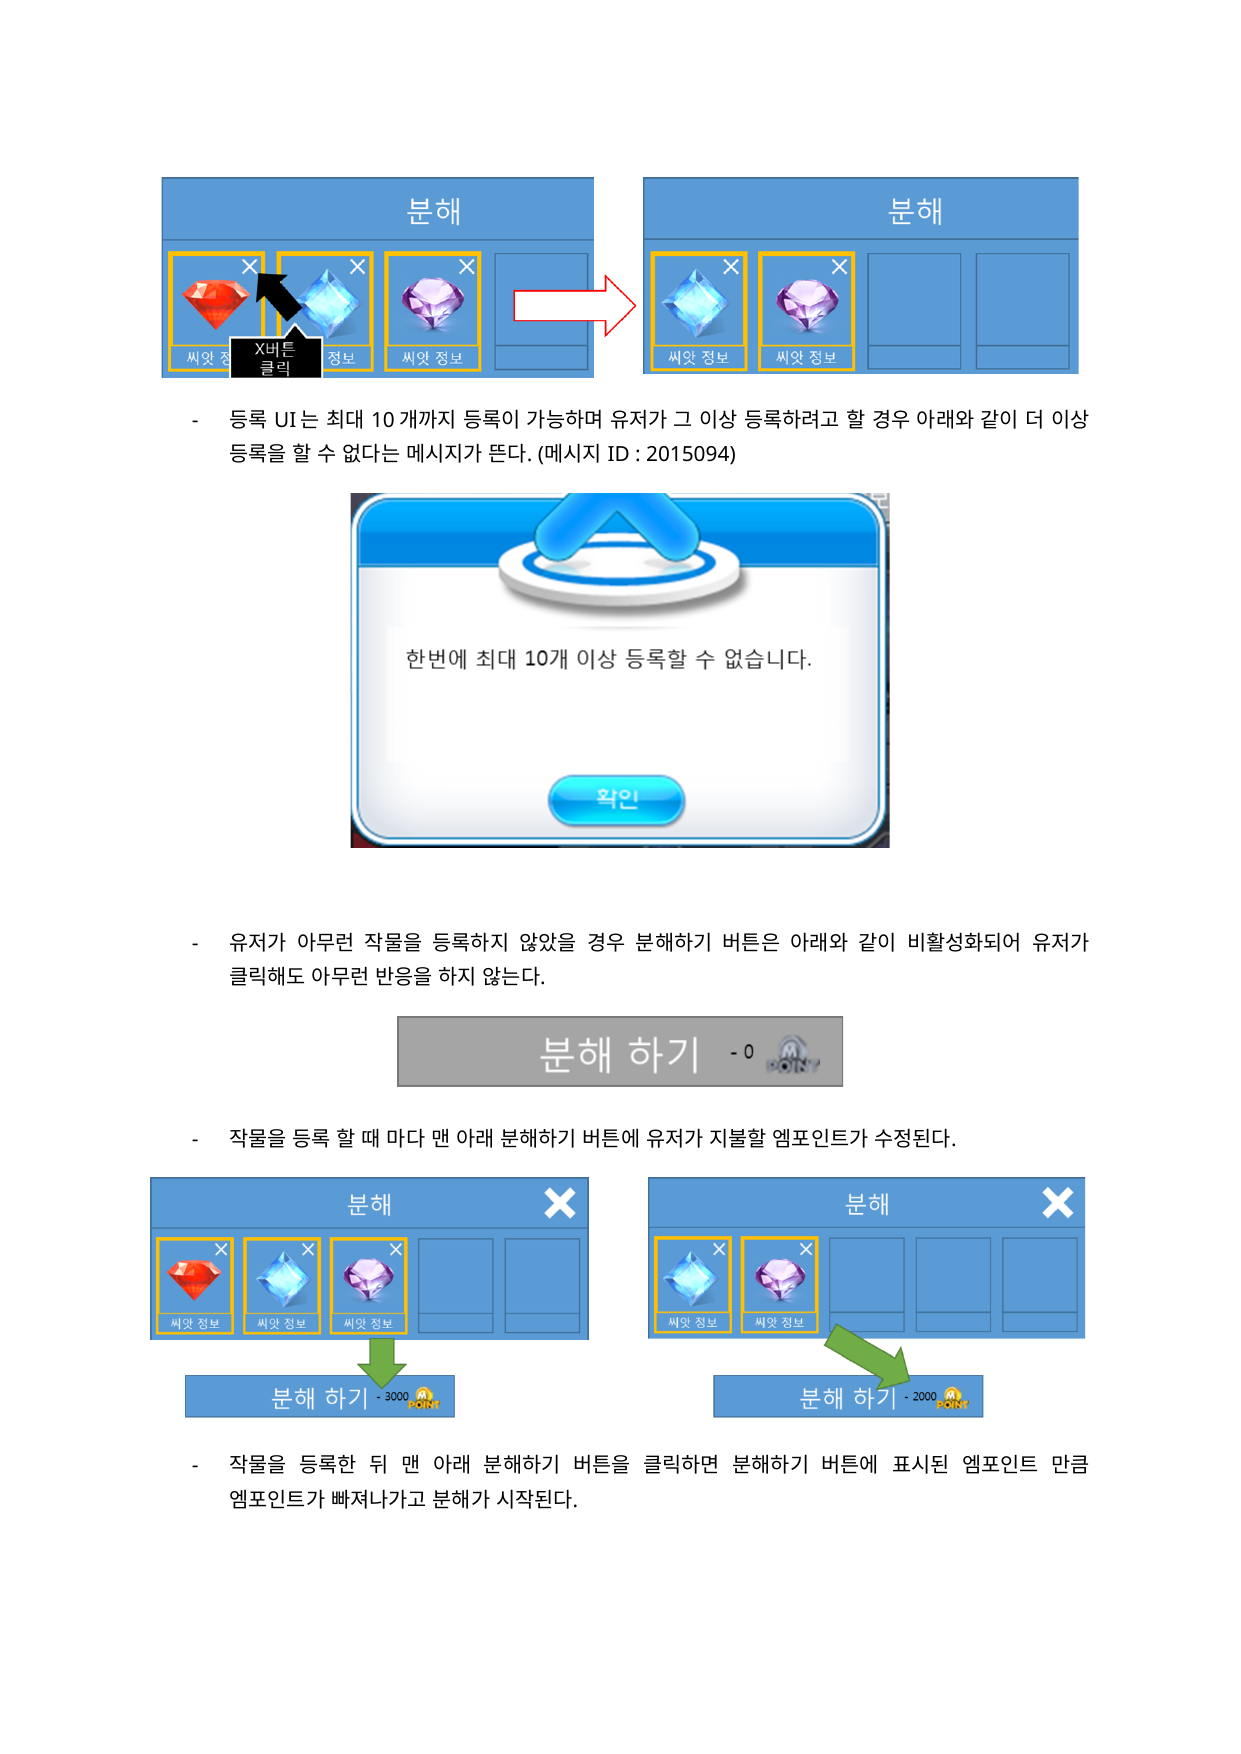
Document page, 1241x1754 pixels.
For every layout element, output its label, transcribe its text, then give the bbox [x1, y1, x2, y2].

list 작물을 등록 할 때 마다 맨 아래 분해하기 버튼에 유저가 지불할 엠포인트가 수정된다. [192, 1122, 1090, 1152]
picture [150, 1177, 1086, 1424]
picture [350, 493, 890, 848]
list 작물을 등록한 뒤 맨 아래 분해하기 버튼을 클릭하면 분해하기 버튼에 표시된 엠포인트 만큼 엠포인트가 빠져나가고 분해가 시작된다. [192, 1448, 1090, 1513]
picture [161, 177, 1079, 378]
list 등록 UI는 최대 10개까지 등록이 가능하며 유저가 그 이상 등록하려고 할 경우 아래와 같이 더 이상 등록을 할 수 없다는 메시지가 뜬다. (메시지 ID : 2015094) [192, 403, 1090, 468]
picture [397, 1016, 844, 1098]
list 유저가 아무런 작물을 등록하지 않았을 경우 분해하기 버튼은 아래와 같이 비활성화되어 유저가 클릭해도 아무런 반응을 하지 않는다. [192, 926, 1090, 991]
